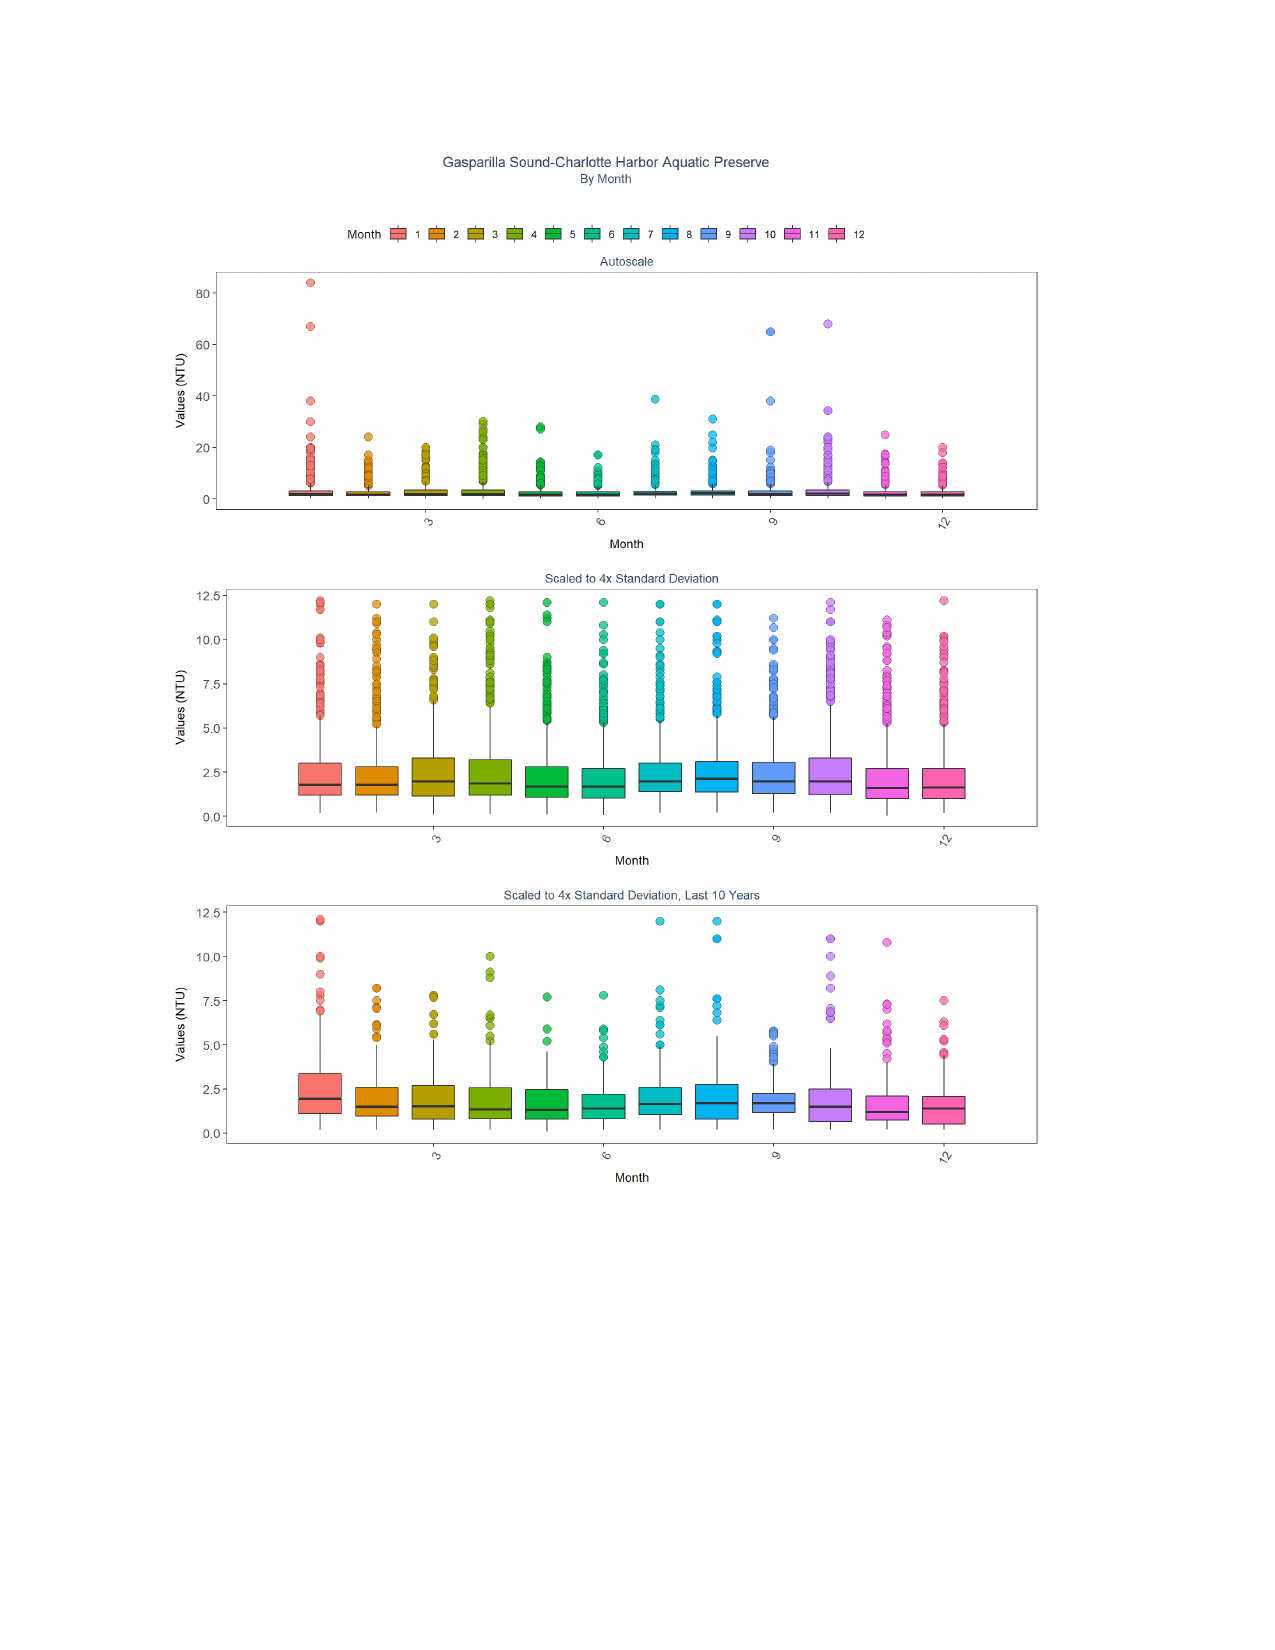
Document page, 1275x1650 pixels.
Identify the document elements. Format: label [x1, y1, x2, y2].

picture [168, 150, 1044, 1200]
